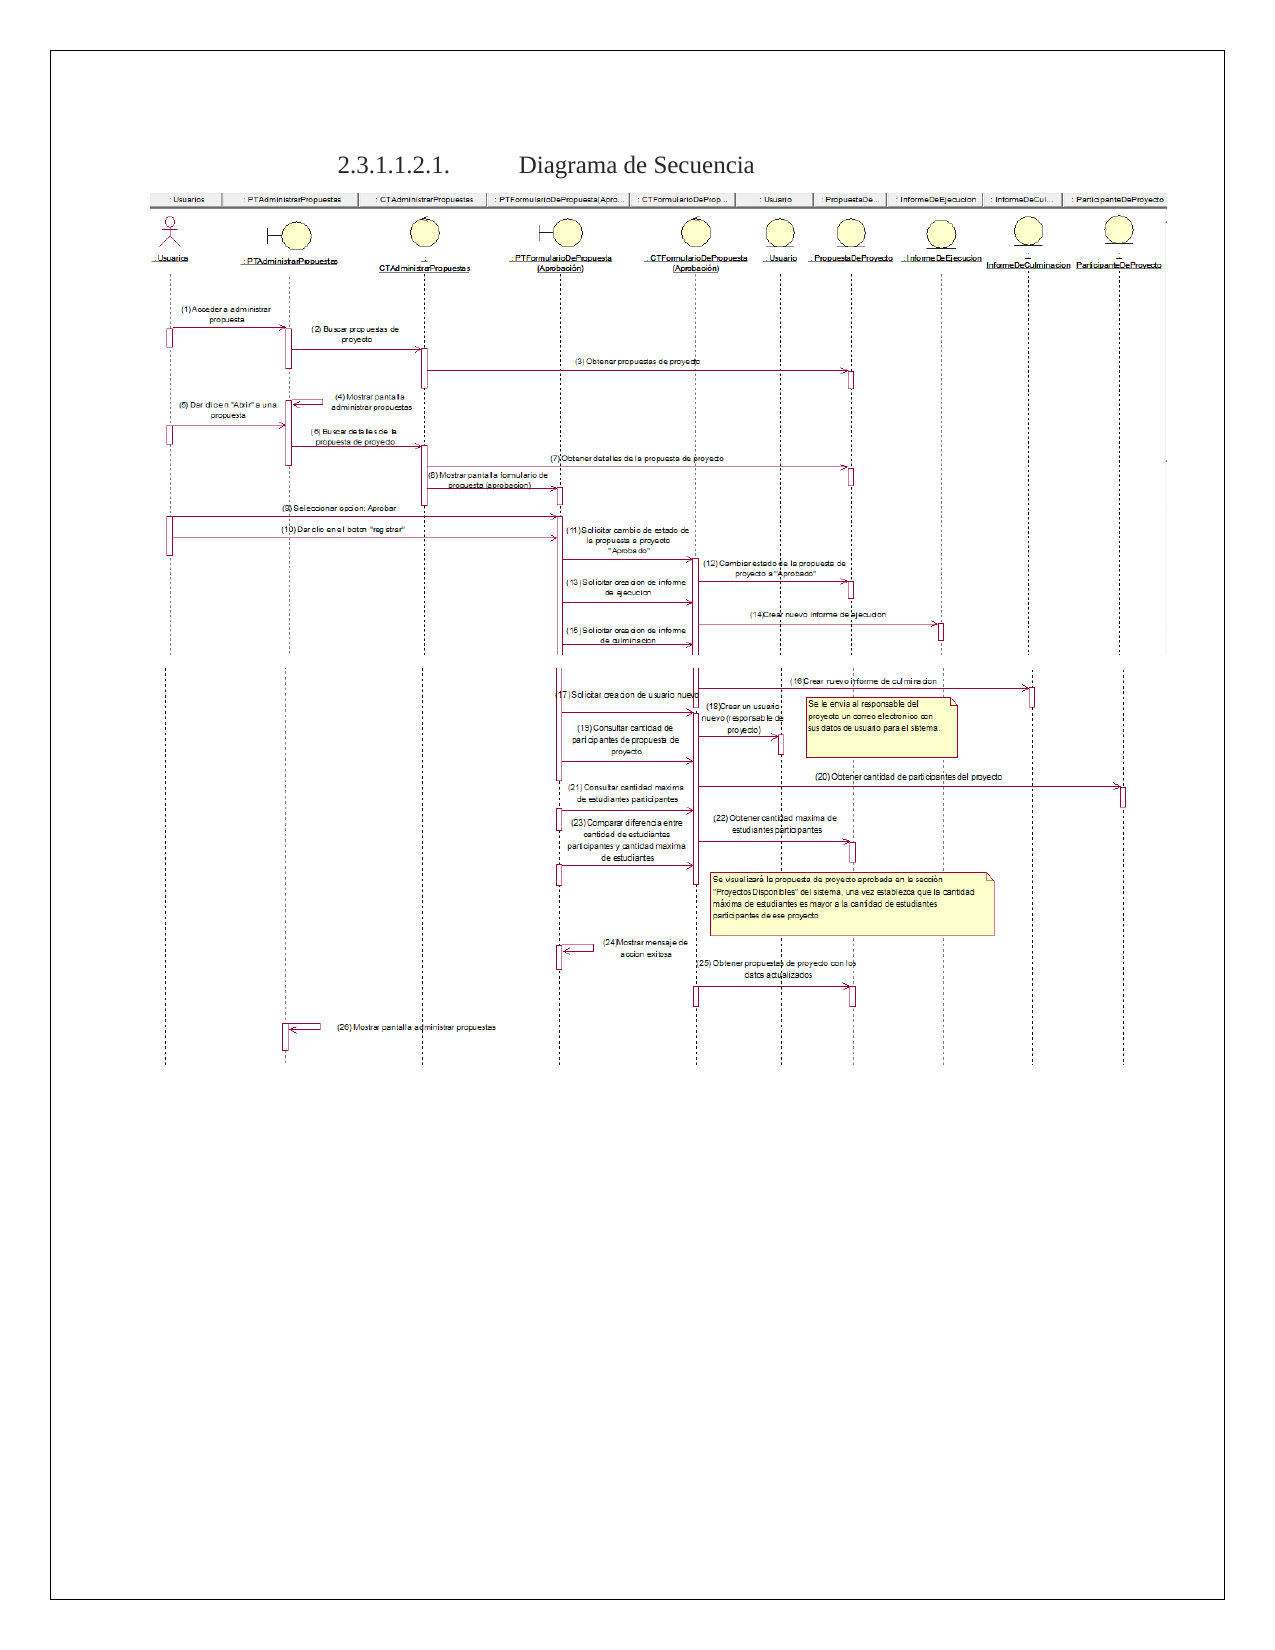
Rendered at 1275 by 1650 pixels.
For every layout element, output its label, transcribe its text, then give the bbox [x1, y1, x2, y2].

picture [150, 668, 1166, 1065]
subtitle Diagrama de Secuencia [337, 150, 1125, 179]
picture [150, 193, 1168, 655]
